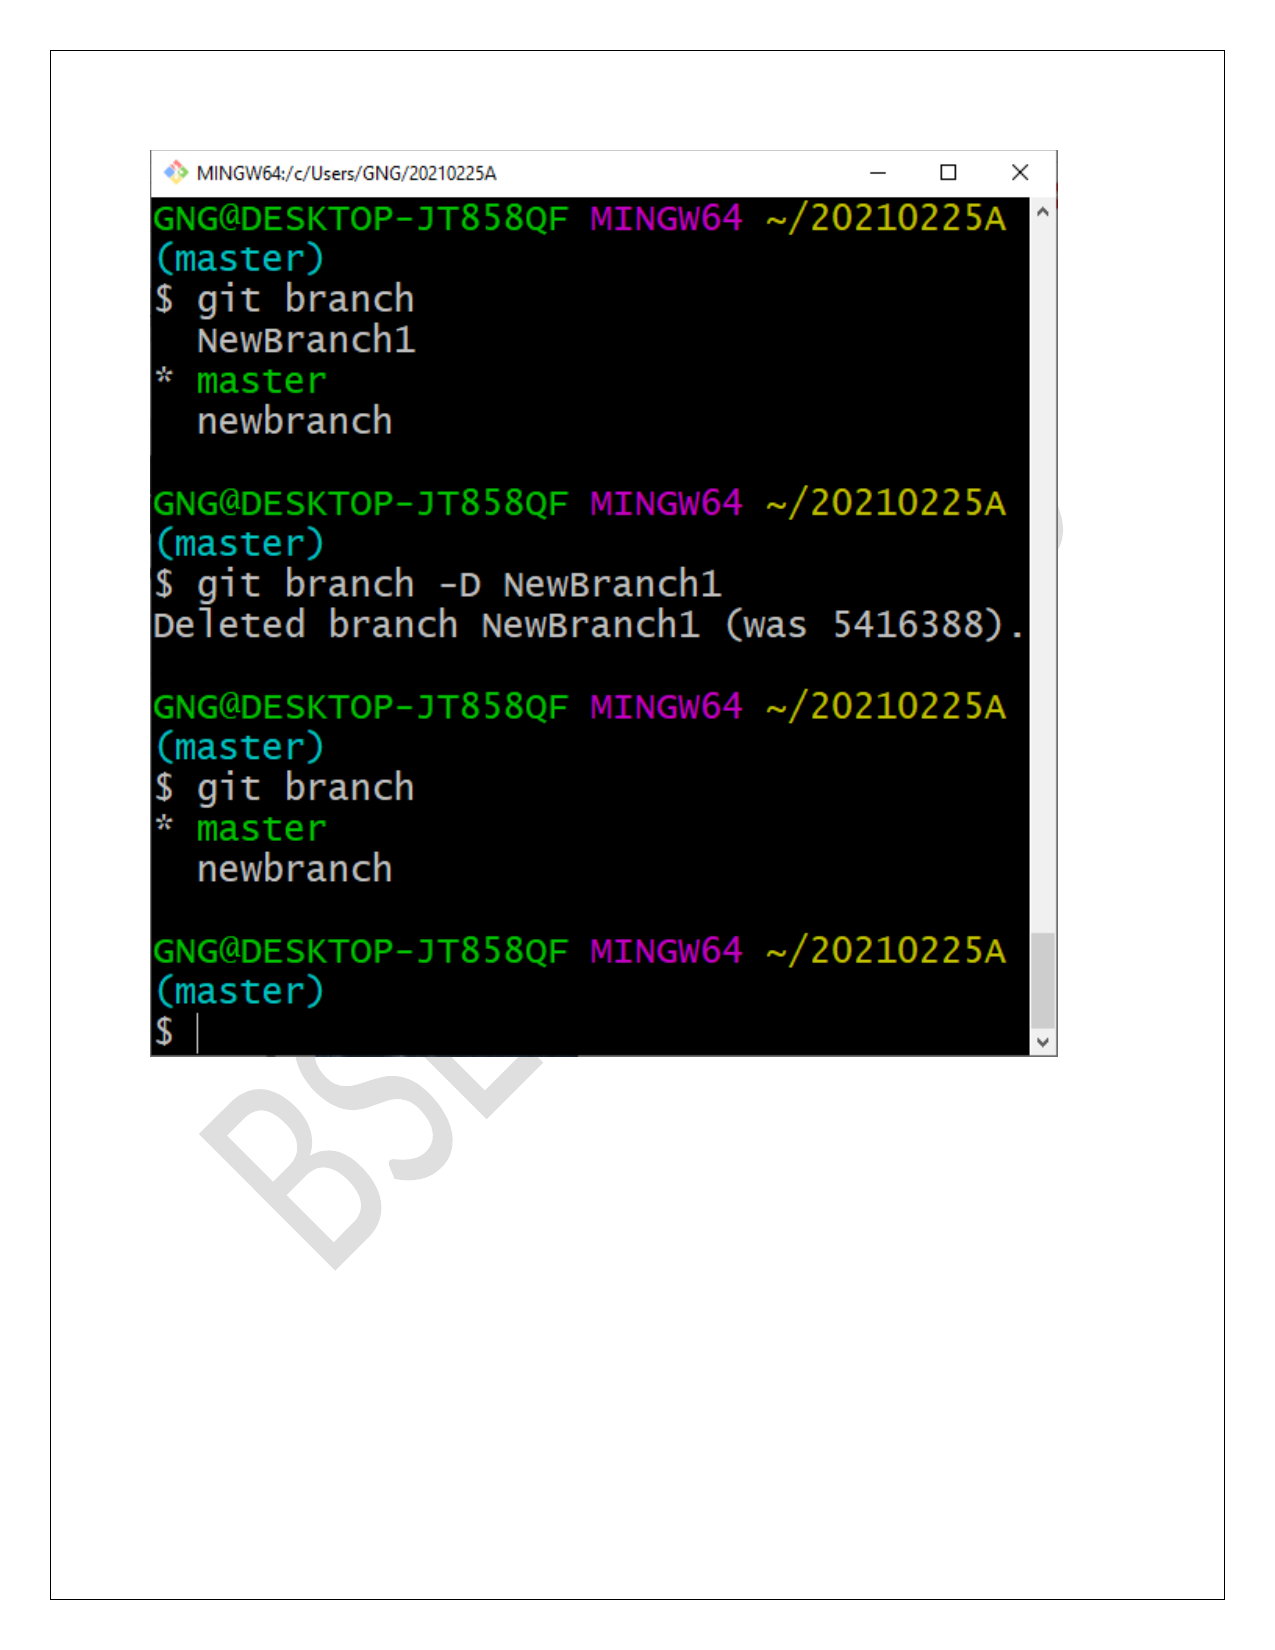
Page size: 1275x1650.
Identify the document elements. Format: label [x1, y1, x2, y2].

picture [150, 150, 1058, 1057]
